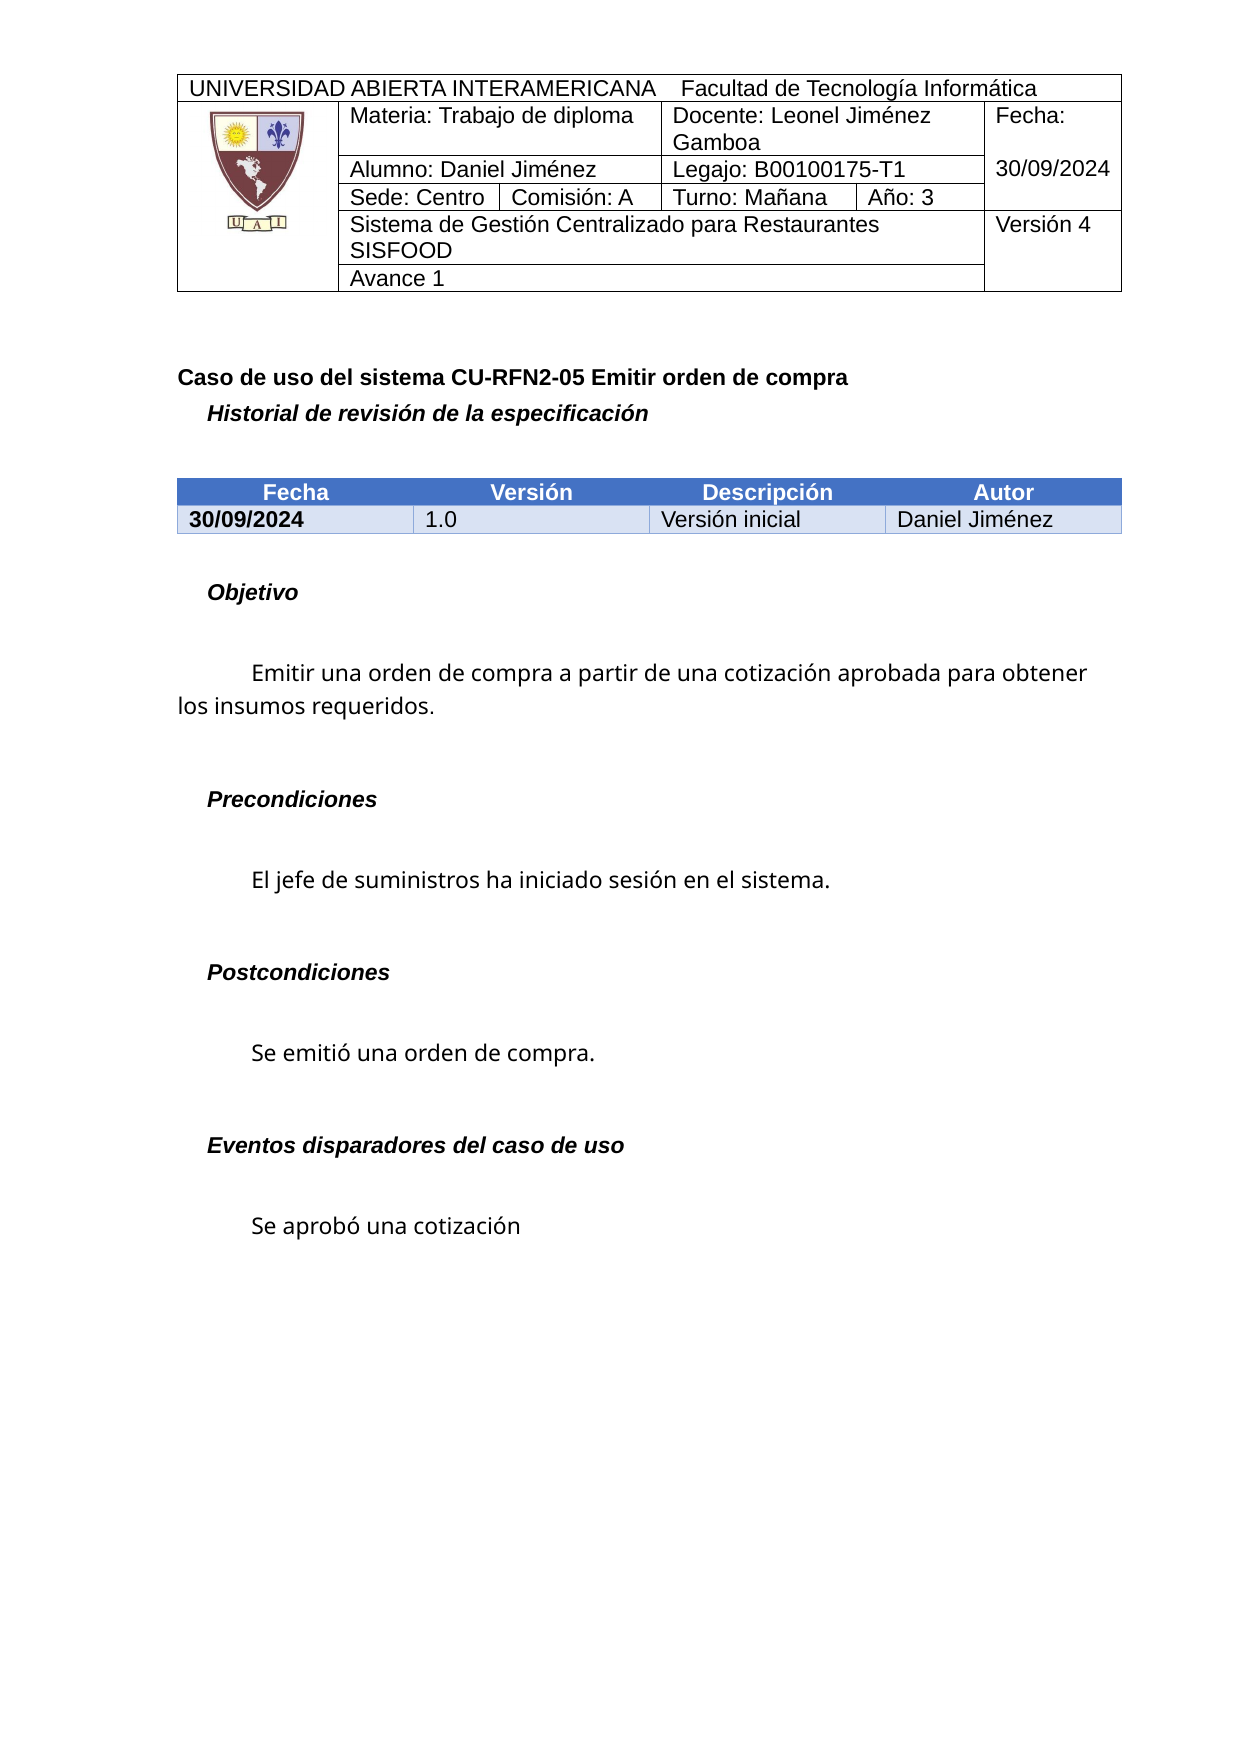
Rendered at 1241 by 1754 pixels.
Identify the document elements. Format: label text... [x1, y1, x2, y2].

text Se aprobó una cotización [177, 1210, 1122, 1241]
subtitle Historial de revisión de la especificación [207, 400, 1122, 427]
subtitle Objetivo [207, 579, 1122, 605]
subtitle Eventos disparadores del caso de uso [207, 1132, 1122, 1159]
text Se emitió una orden de compra. [177, 1037, 1122, 1068]
table_header Descripción [650, 479, 885, 505]
text Emitir una orden de compra a partir de una cotización aprobada para obtener los insumos requeridos. [177, 657, 1122, 722]
table_header Fecha [178, 479, 413, 505]
text El jefe de suministros ha iniciado sesión en el sistema. [177, 863, 1122, 895]
subtitle Postcondiciones [207, 959, 1122, 985]
subtitle Precondiciones [207, 786, 1122, 812]
table_header Versión [414, 479, 649, 505]
table_header Autor [886, 479, 1121, 505]
picture [188, 102, 327, 236]
table_cell 30/09/2024 [178, 506, 413, 533]
table_cell 1.0 [414, 506, 649, 533]
subtitle Caso de uso del sistema CU-RFN2-05 Emitir orden de compra [177, 363, 1122, 390]
table_cell Daniel Jiménez [886, 506, 1121, 533]
table_cell Versión inicial [650, 506, 885, 533]
